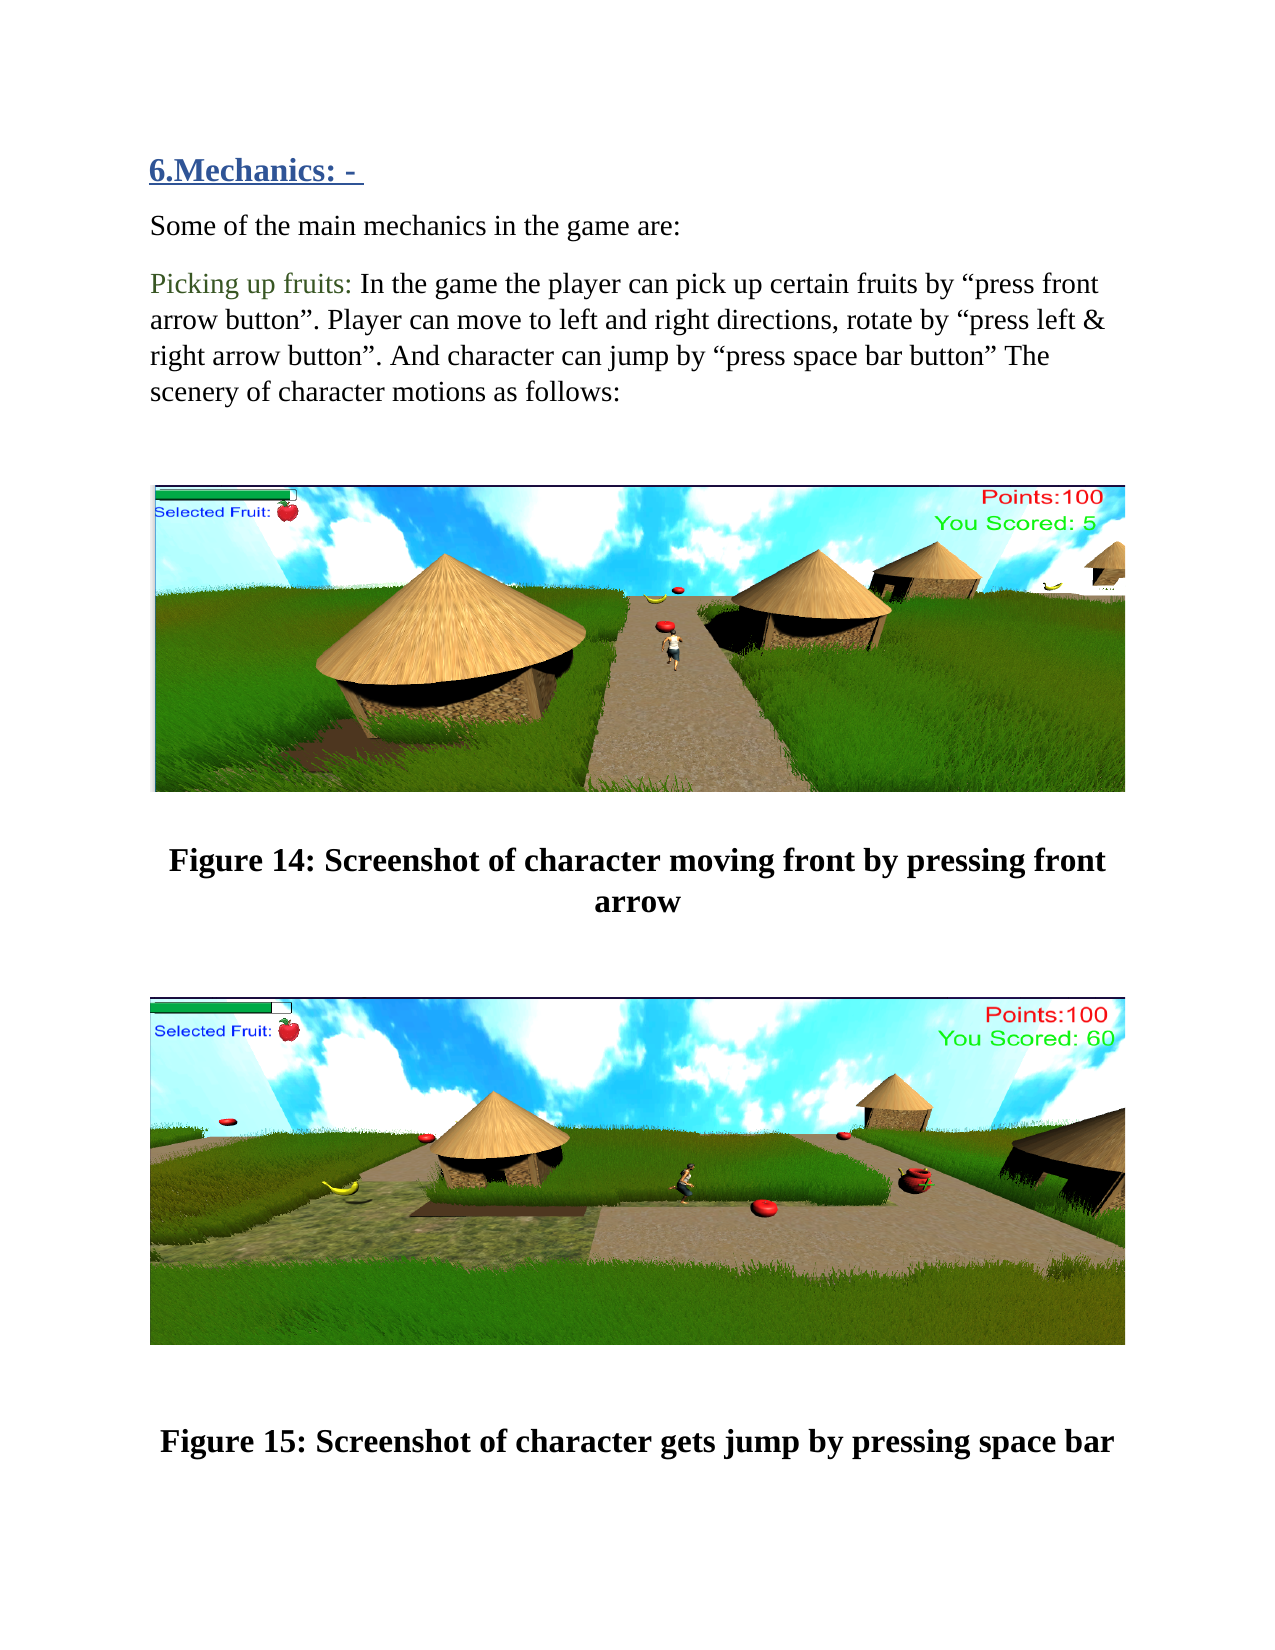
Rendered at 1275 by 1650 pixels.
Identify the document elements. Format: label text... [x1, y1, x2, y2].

text Figure 14: Screenshot of character moving front by pressing front arrow [150, 840, 1125, 920]
text Some of the main mechanics in the game are: [149, 208, 1020, 241]
picture [150, 485, 1125, 792]
text Picking up fruits: In the game the player can pick up certain fruits by “press front arrow button”. Player can move to left and right directions, rotate by “press left & right arrow button”. And character can jump by “press space bar button” The scenery of character motions as follows: [150, 266, 1125, 408]
text Figure 15: Screenshot of character gets jump by pressing space bar [150, 1422, 1125, 1460]
subtitle 6.Mechanics: - [148, 150, 1125, 188]
picture [150, 997, 1125, 1345]
